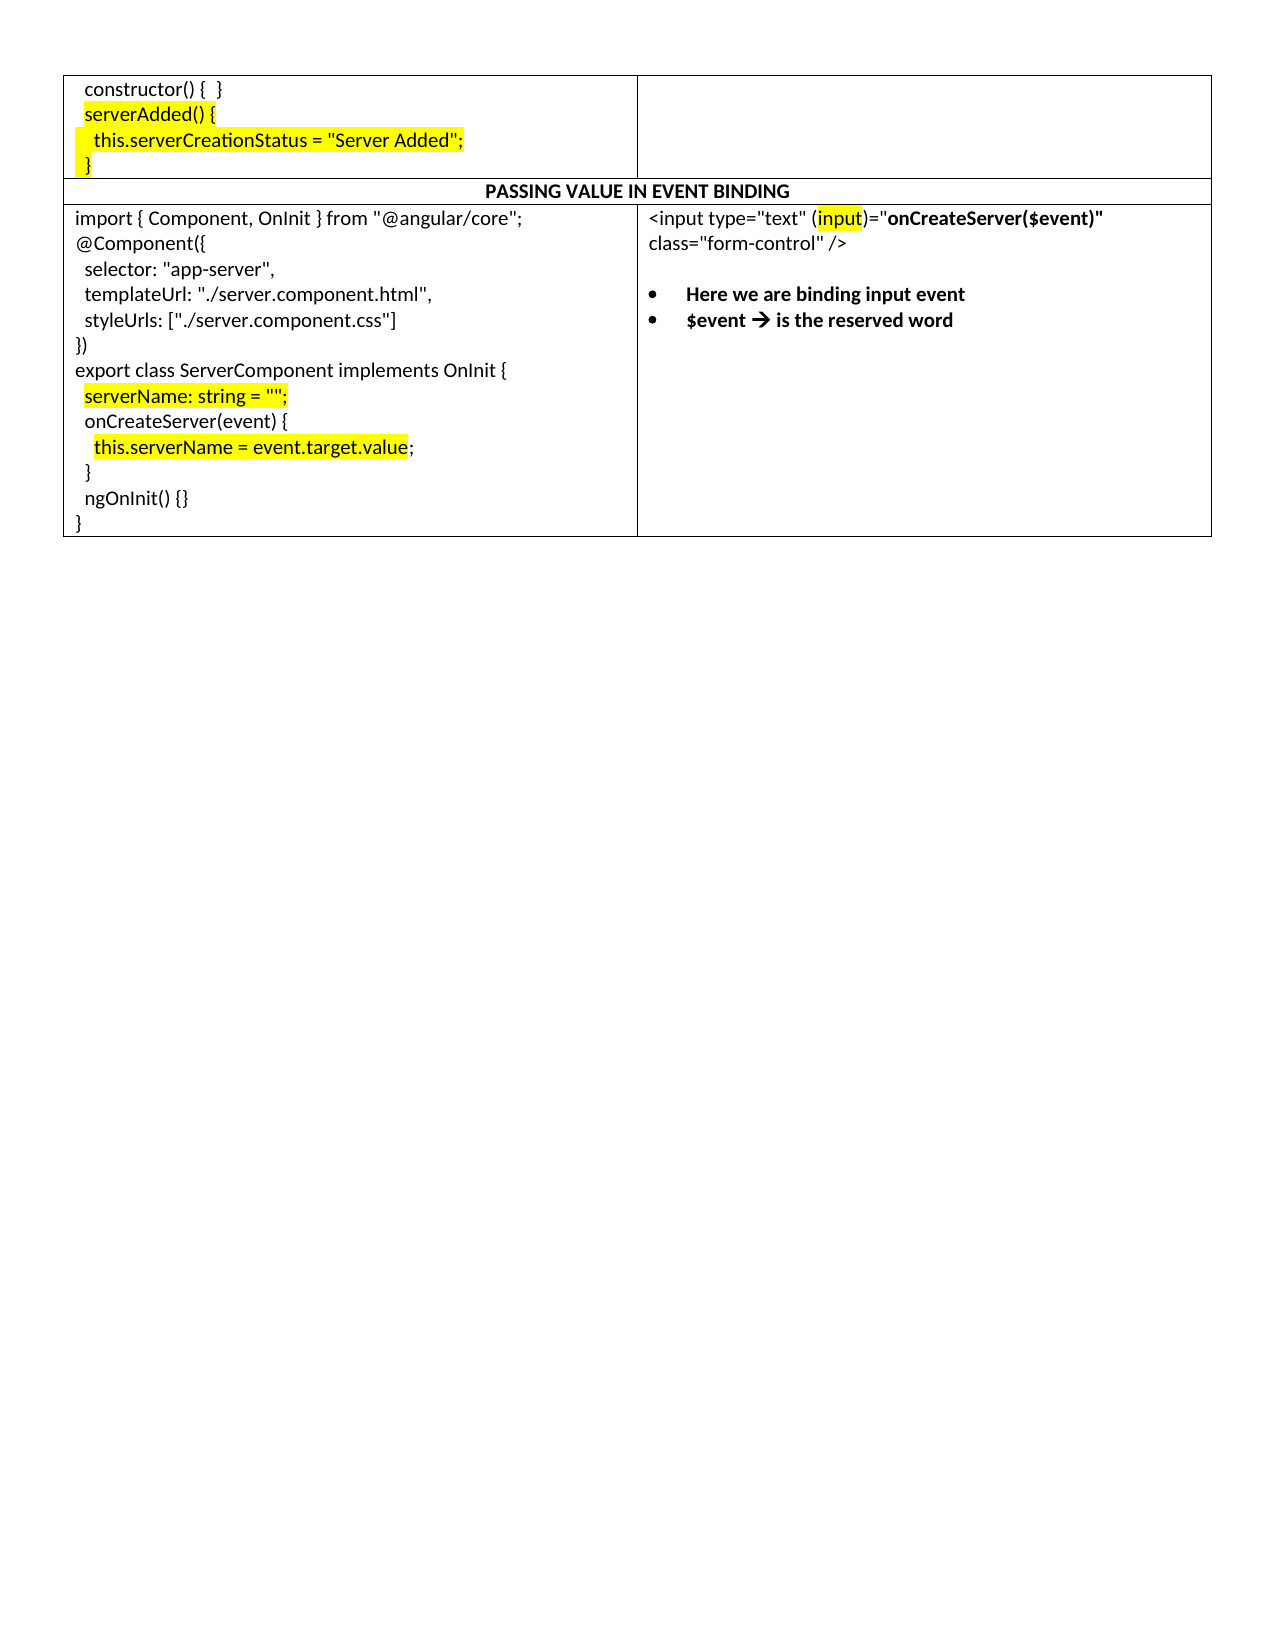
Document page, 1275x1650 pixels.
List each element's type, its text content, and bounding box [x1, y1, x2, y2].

table_cell PASSING VALUE IN EVENT BINDING [64, 179, 1211, 204]
table_cell <input type="text" (input)="onCreateServer($event)" class="form-control" /> Here we are binding input event $event is the reserved word [638, 205, 1211, 536]
table_cell import { Component, OnInit } from "@angular/core"; @Component({ selector: "app-server", templateUrl: "./server.component.html", styleUrls: ["./server.component.css"] }) export class ServerComponent implements OnInit { serverName: string = ""; onCreateServer(event) { this.serverName = event.target.value; } ngOnInit() {} } [64, 205, 637, 536]
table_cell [638, 76, 1211, 178]
